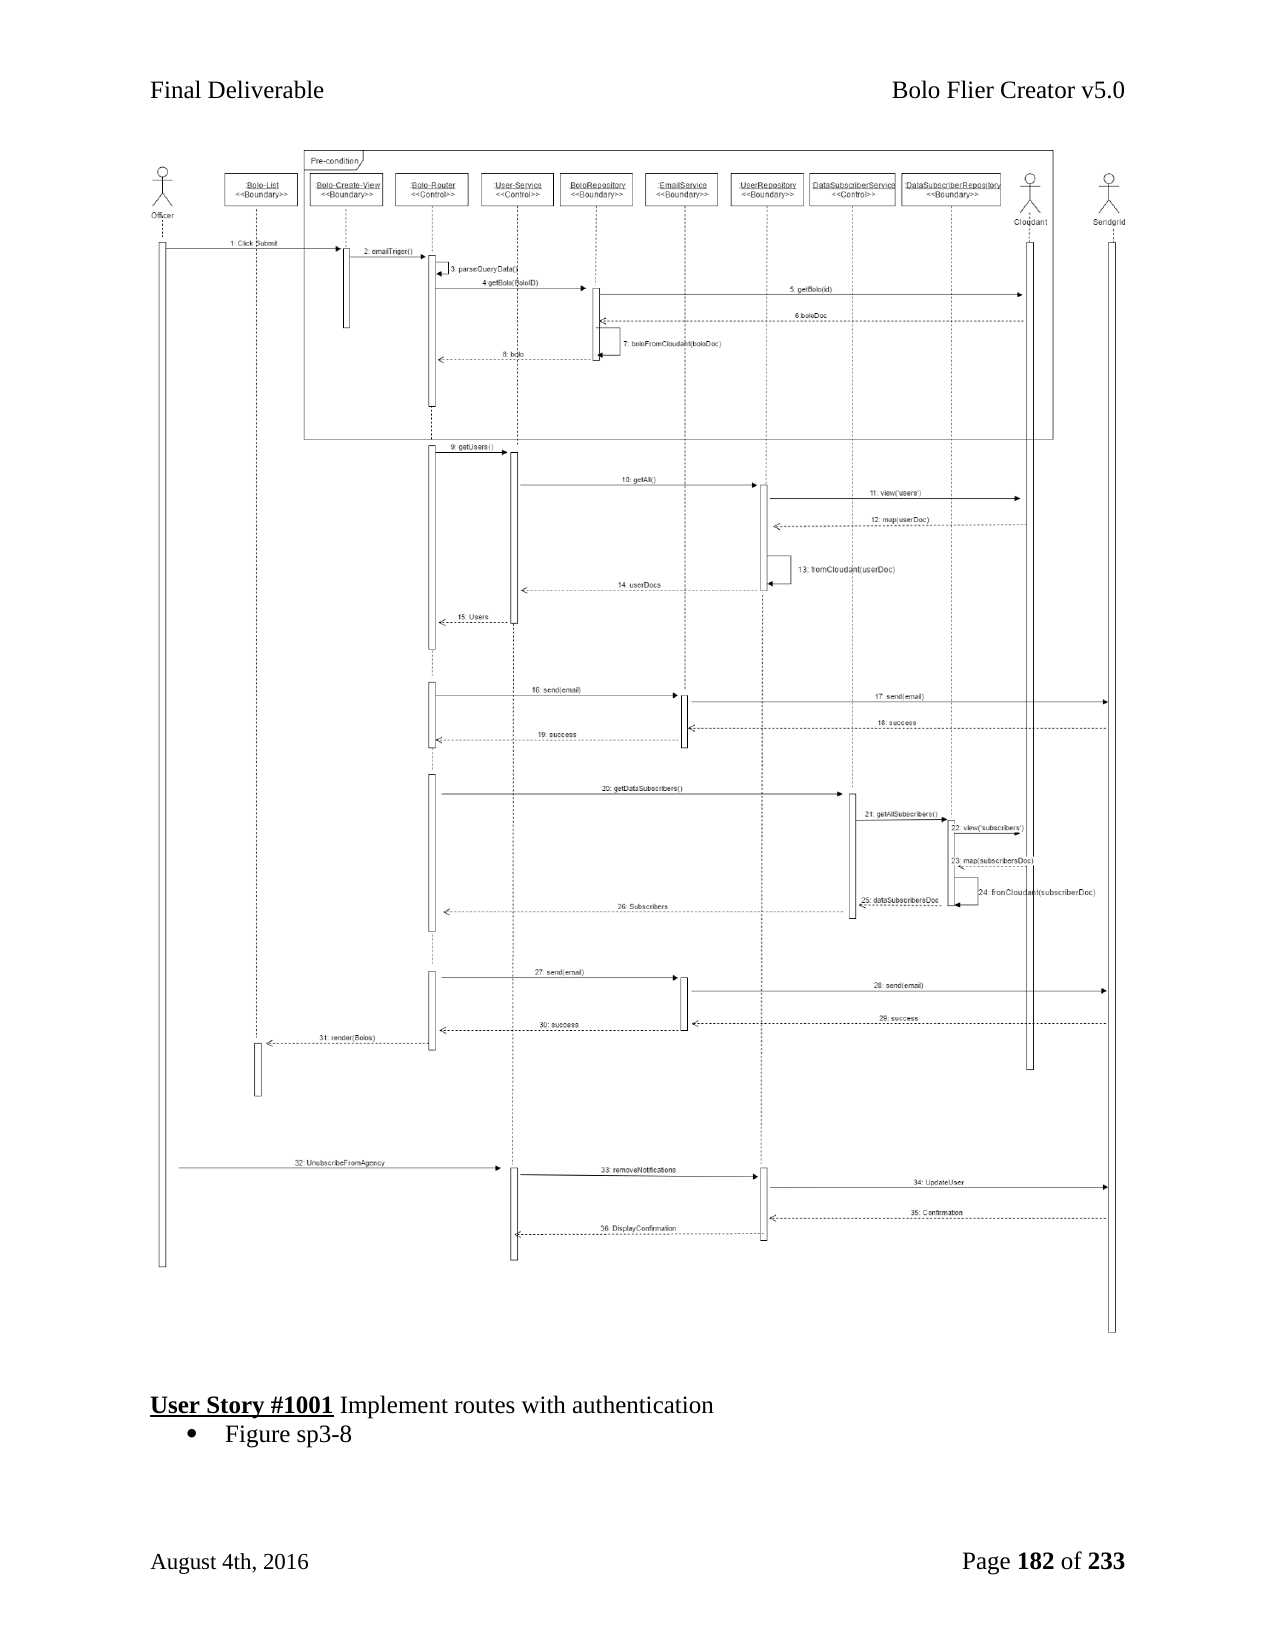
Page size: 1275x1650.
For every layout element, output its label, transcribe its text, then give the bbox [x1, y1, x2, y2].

text User Story #1001 Implement routes with authentication [150, 1390, 1125, 1419]
list Figure sp3-8 [187, 1419, 1125, 1448]
picture [150, 150, 1125, 1333]
